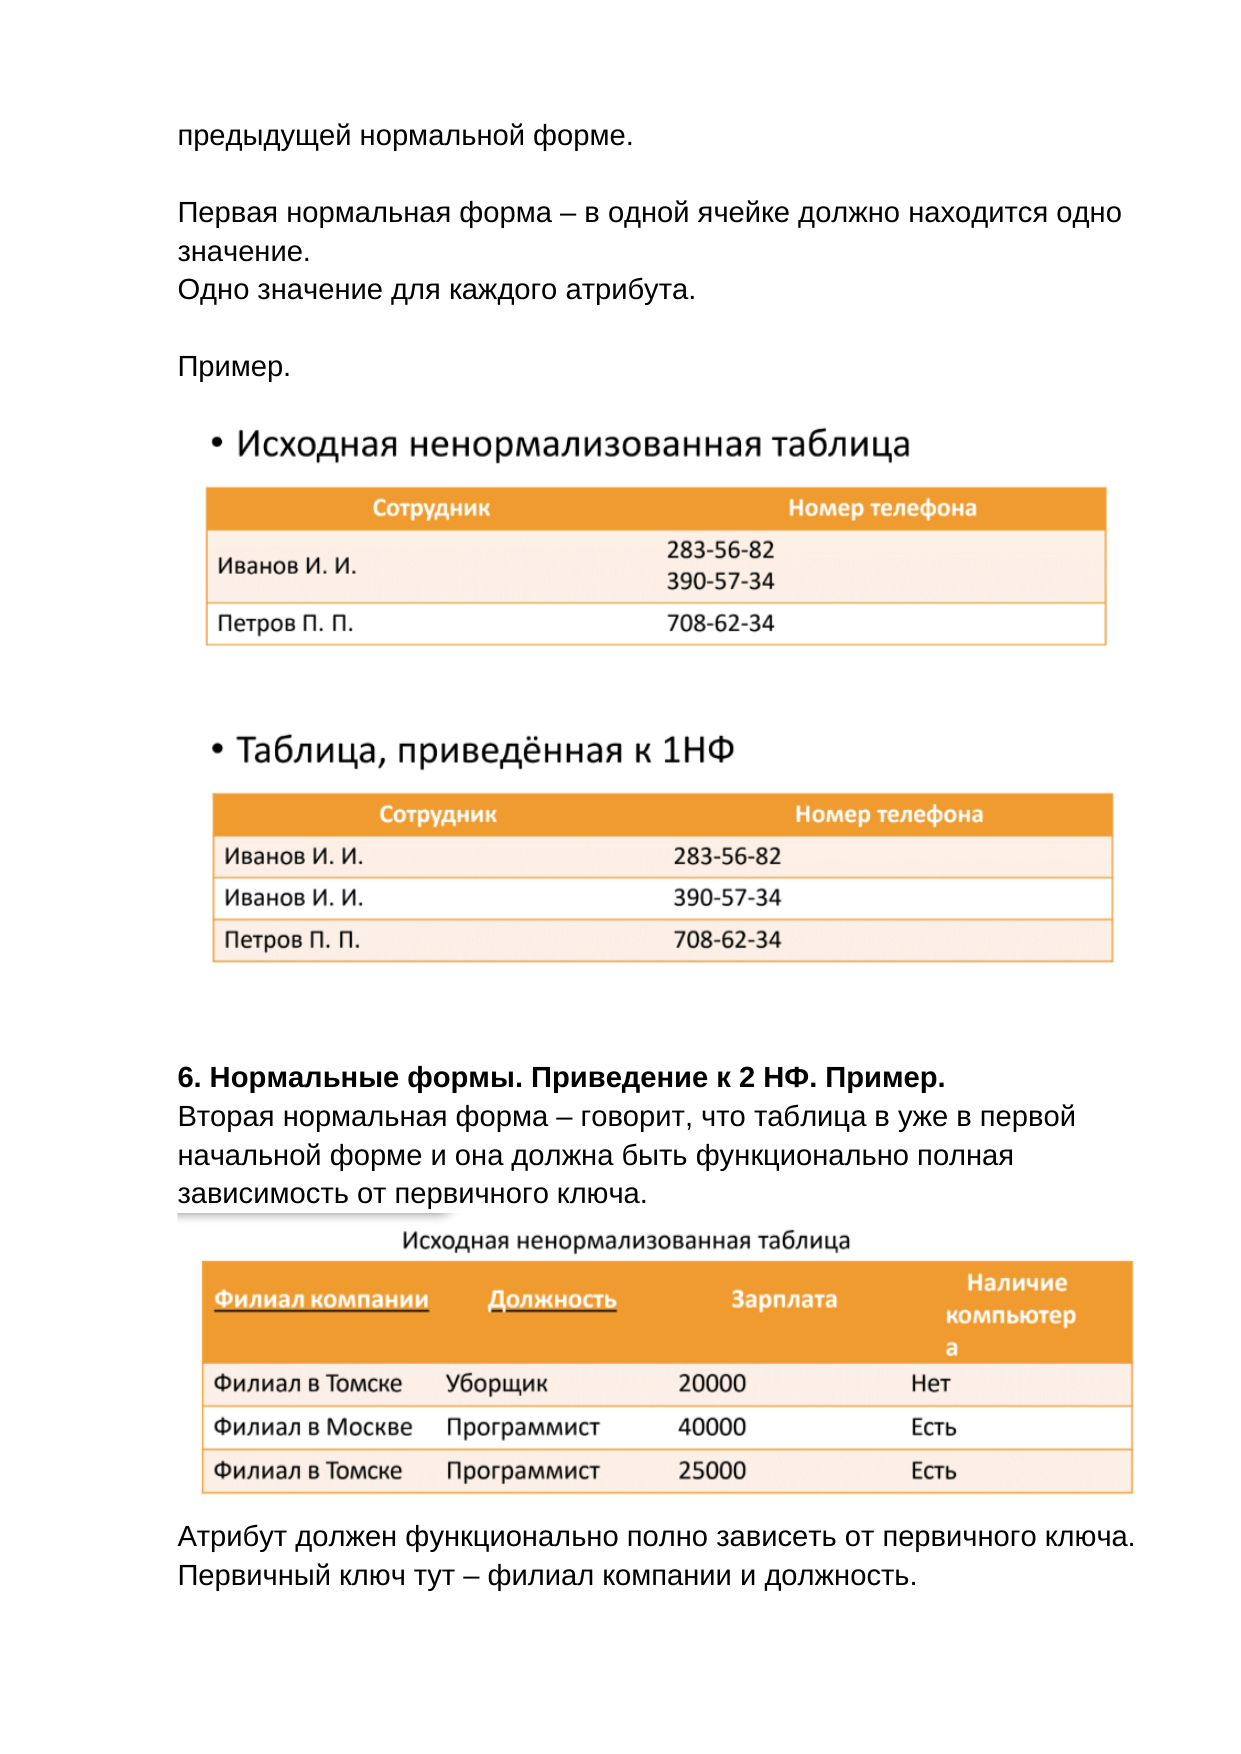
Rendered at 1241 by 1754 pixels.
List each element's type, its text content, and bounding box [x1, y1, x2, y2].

picture [177, 387, 1152, 979]
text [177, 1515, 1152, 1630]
picture [177, 1213, 1152, 1515]
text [177, 118, 1152, 387]
